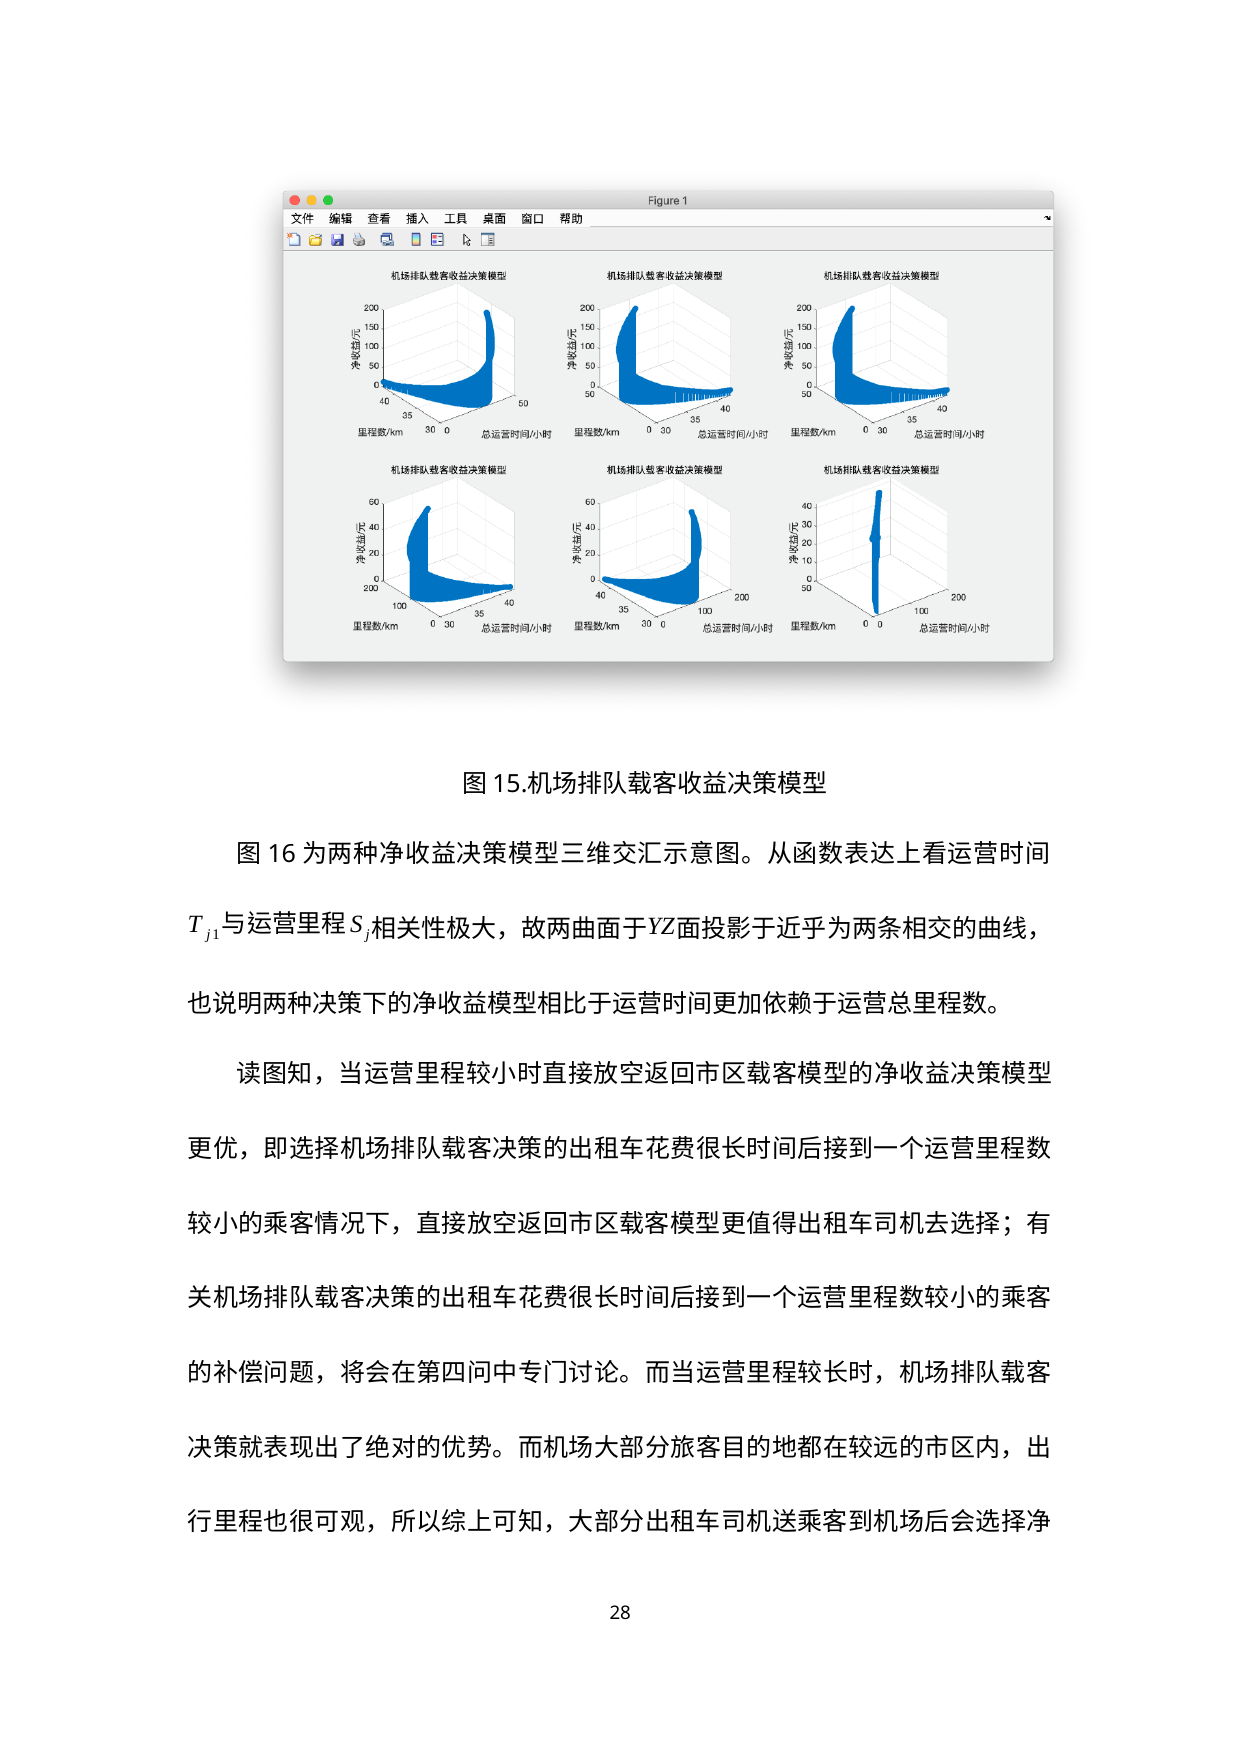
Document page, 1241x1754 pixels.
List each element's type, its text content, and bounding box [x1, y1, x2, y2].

text 图16为两种净收益决策模型三维交汇示意图。从函数表达上看运营时间相关性极大，故两曲面于面投影于近乎为两条相交的曲线，也说明两种决策下的净收益模型相比于运营时间更加依赖于运营总里程数。 [187, 819, 1053, 1034]
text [187, 1039, 1053, 1552]
picture [236, 159, 1100, 723]
text 图15.机场排队载客收益决策模型 [187, 749, 1053, 814]
